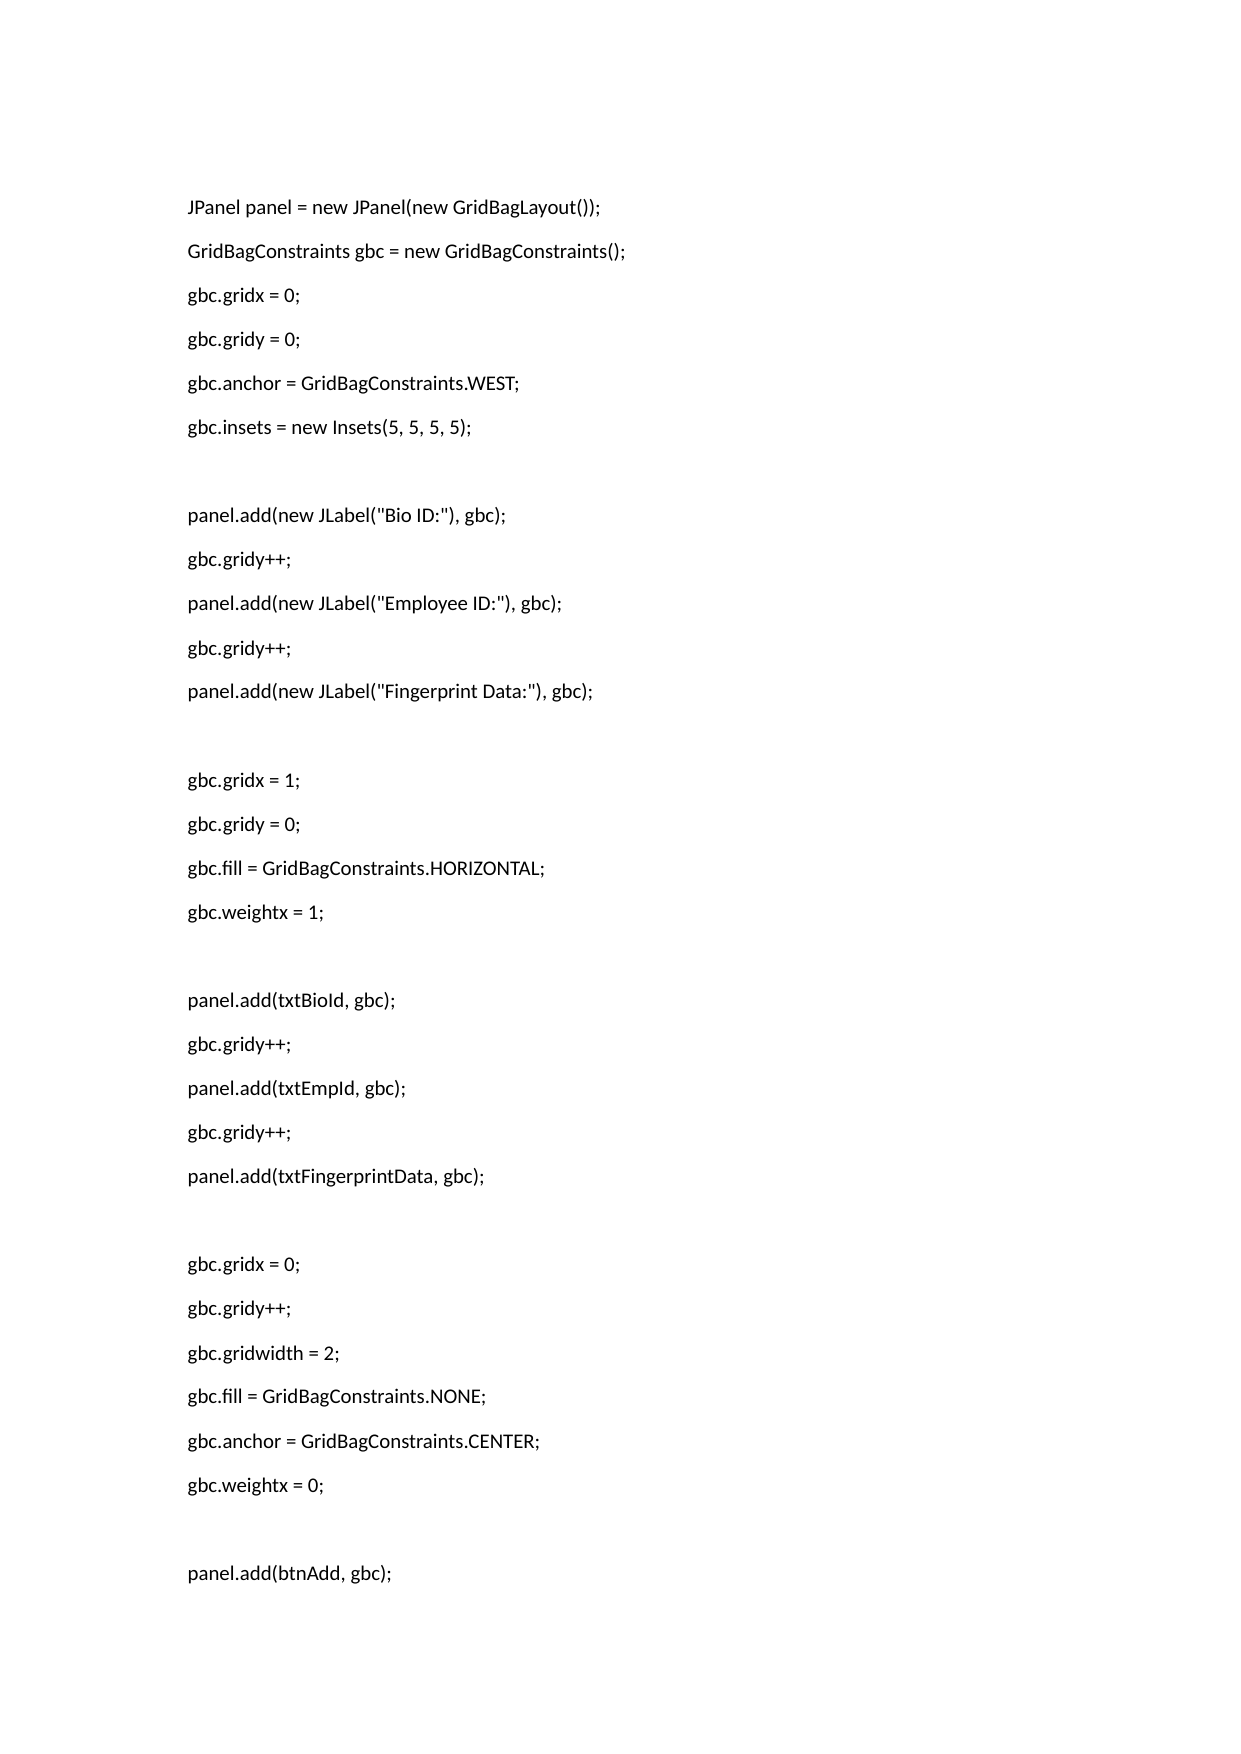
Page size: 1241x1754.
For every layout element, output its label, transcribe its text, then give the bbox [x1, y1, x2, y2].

text gbc.anchor = GridBagConstraints.WEST; [150, 370, 1090, 396]
text gbc.gridy = 0; [150, 811, 1090, 836]
text gbc.anchor = GridBagConstraints.CENTER; [150, 1428, 1090, 1453]
text gbc.insets = new Insets(5, 5, 5, 5); [150, 414, 1090, 440]
text gbc.fill = GridBagConstraints.HORIZONTAL; [150, 855, 1090, 880]
text panel.add(new JLabel("Bio ID:"), gbc); [150, 502, 1090, 528]
text gbc.gridx = 0; [150, 1252, 1090, 1277]
text gbc.gridwidth = 2; [150, 1340, 1090, 1365]
text panel.add(txtBioId, gbc); [150, 987, 1090, 1013]
text gbc.gridy++; [150, 1296, 1090, 1321]
text GridBagConstraints gbc = new GridBagConstraints(); [150, 238, 1090, 263]
text gbc.gridy++; [150, 1119, 1090, 1145]
text gbc.gridx = 0; [150, 282, 1090, 308]
text gbc.gridy++; [150, 1031, 1090, 1057]
text gbc.weightx = 0; [150, 1472, 1090, 1497]
text gbc.gridy++; [150, 547, 1090, 572]
text panel.add(txtFingerprintData, gbc); [150, 1163, 1090, 1189]
text panel.add(new JLabel("Fingerprint Data:"), gbc); [150, 679, 1090, 704]
text panel.add(txtEmpId, gbc); [150, 1075, 1090, 1101]
text JPanel panel = new JPanel(new GridBagLayout()); [150, 194, 1090, 219]
text gbc.gridx = 1; [150, 767, 1090, 792]
text gbc.weightx = 1; [150, 899, 1090, 924]
text panel.add(new JLabel("Employee ID:"), gbc); [150, 591, 1090, 616]
text panel.add(btnAdd, gbc); [150, 1560, 1090, 1585]
text gbc.fill = GridBagConstraints.NONE; [150, 1384, 1090, 1409]
text gbc.gridy = 0; [150, 326, 1090, 352]
text gbc.gridy++; [150, 635, 1090, 660]
